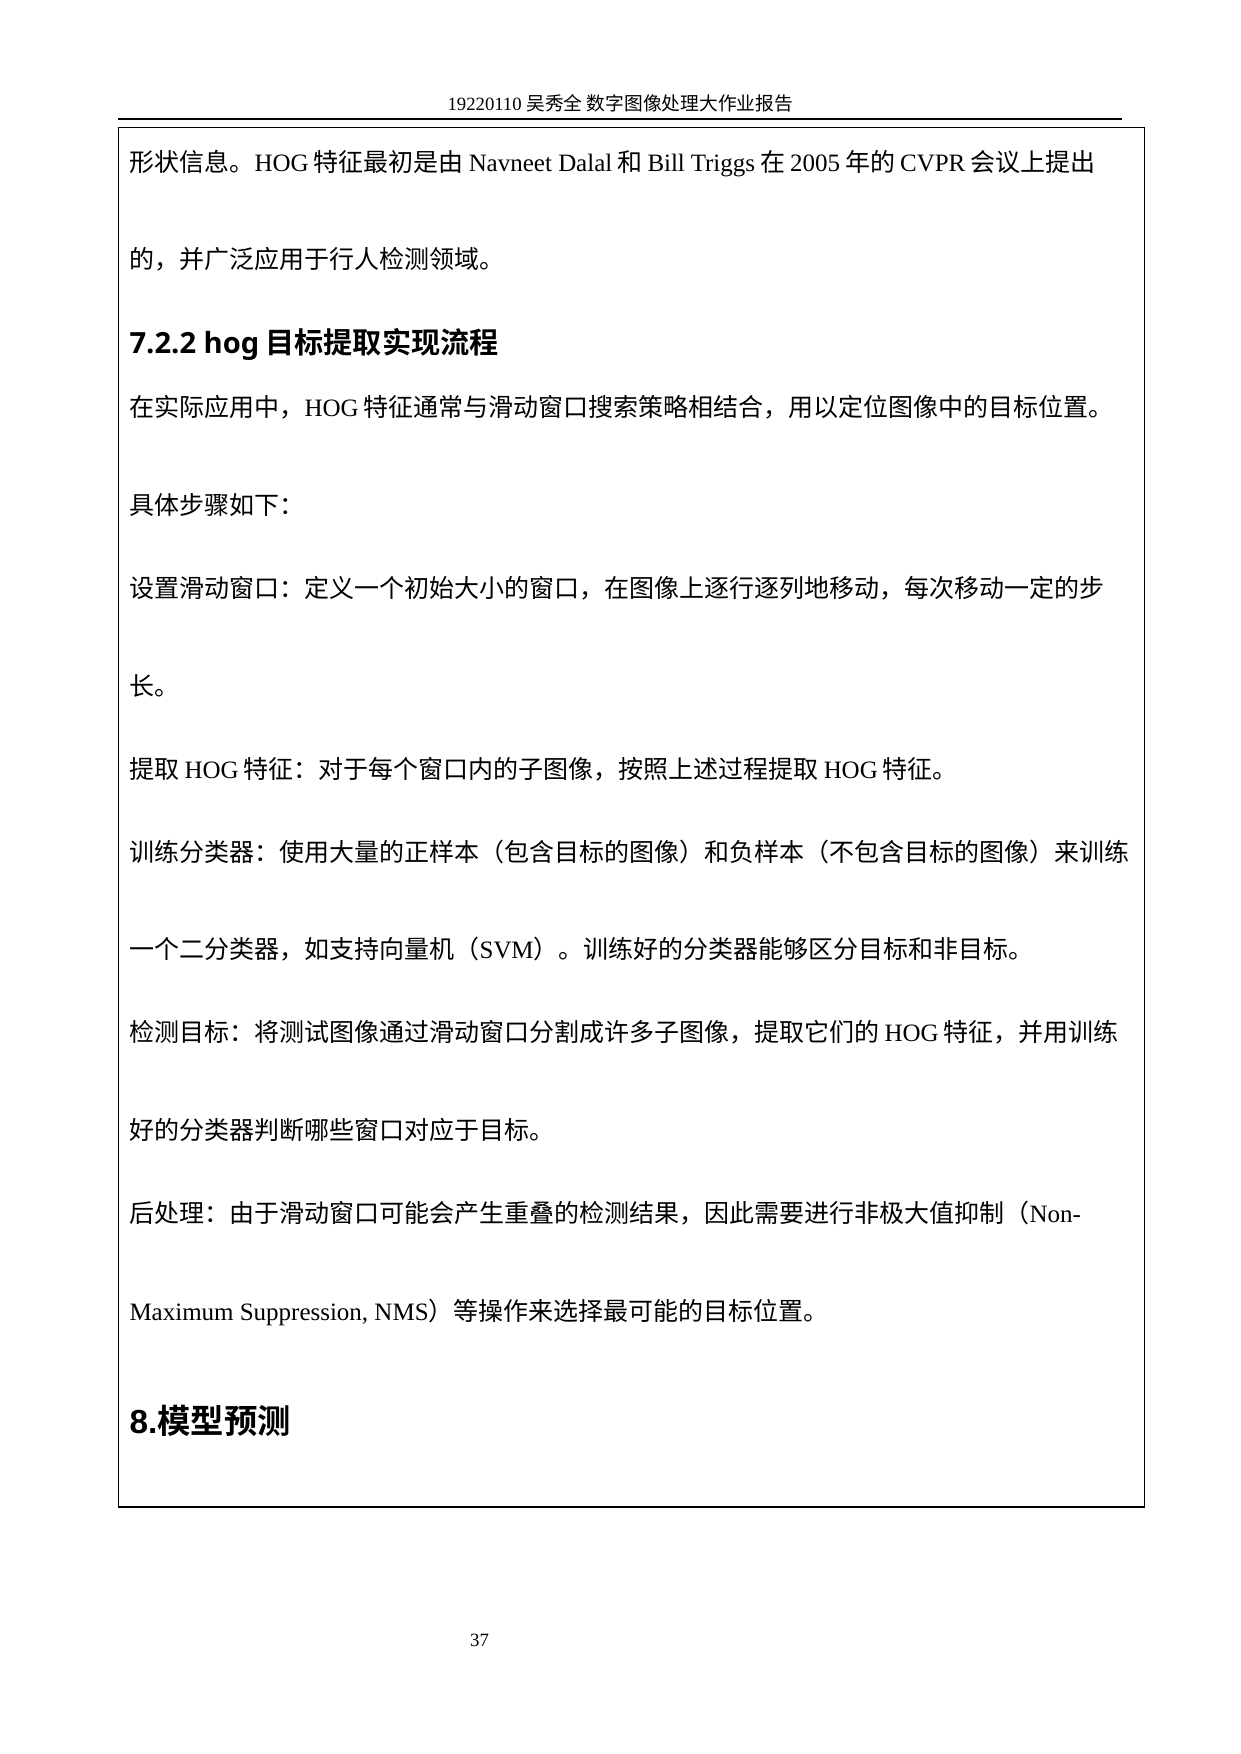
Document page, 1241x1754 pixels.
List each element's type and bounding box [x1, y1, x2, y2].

table_header [119, 128, 1144, 1506]
